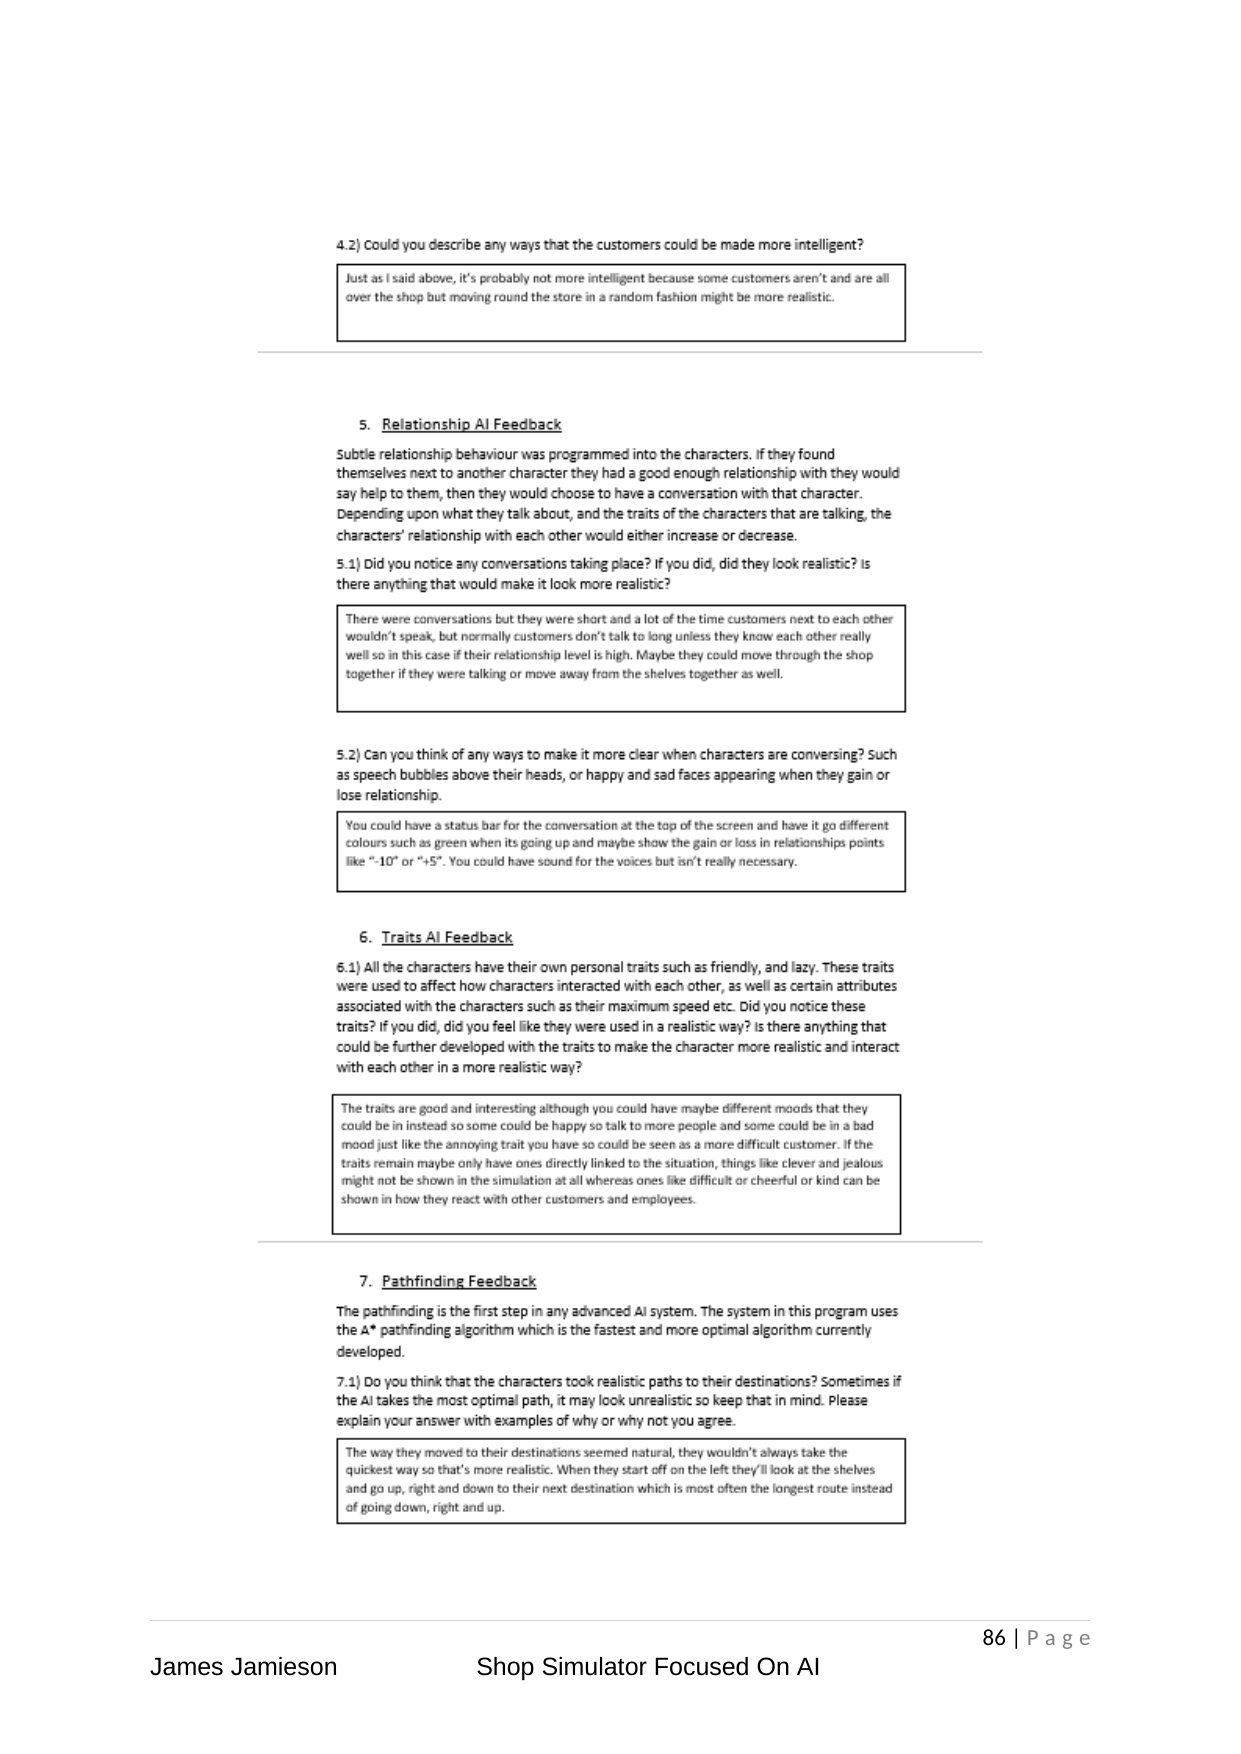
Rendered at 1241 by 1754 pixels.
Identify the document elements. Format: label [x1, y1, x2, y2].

picture [257, 214, 983, 1540]
